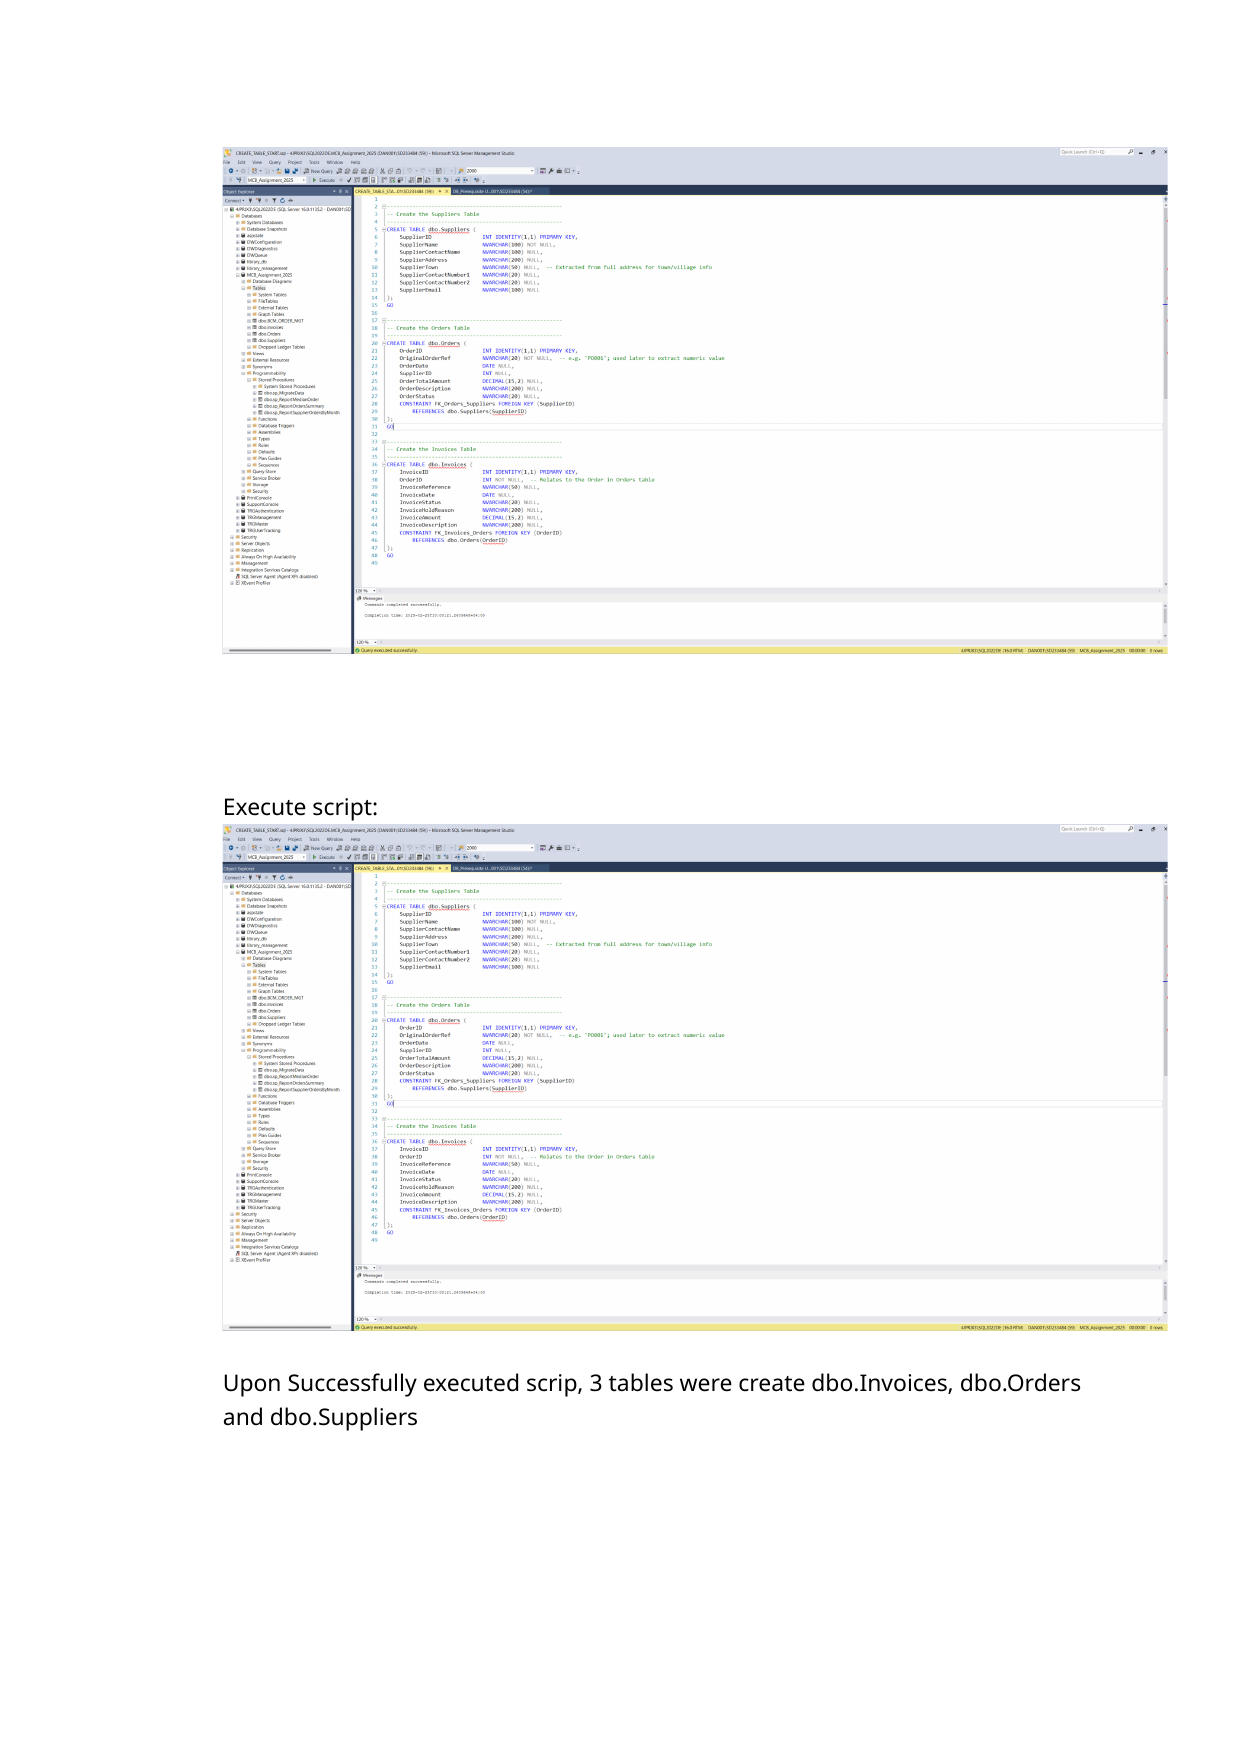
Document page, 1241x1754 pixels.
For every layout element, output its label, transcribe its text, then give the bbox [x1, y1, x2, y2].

picture [222, 147, 1168, 654]
list Execute script: [223, 791, 1093, 822]
list Upon Successfully executed scrip, 3 tables were create dbo.Invoices, dbo.Orders and dbo.Suppliers [223, 1367, 1093, 1432]
picture [222, 824, 1168, 1331]
